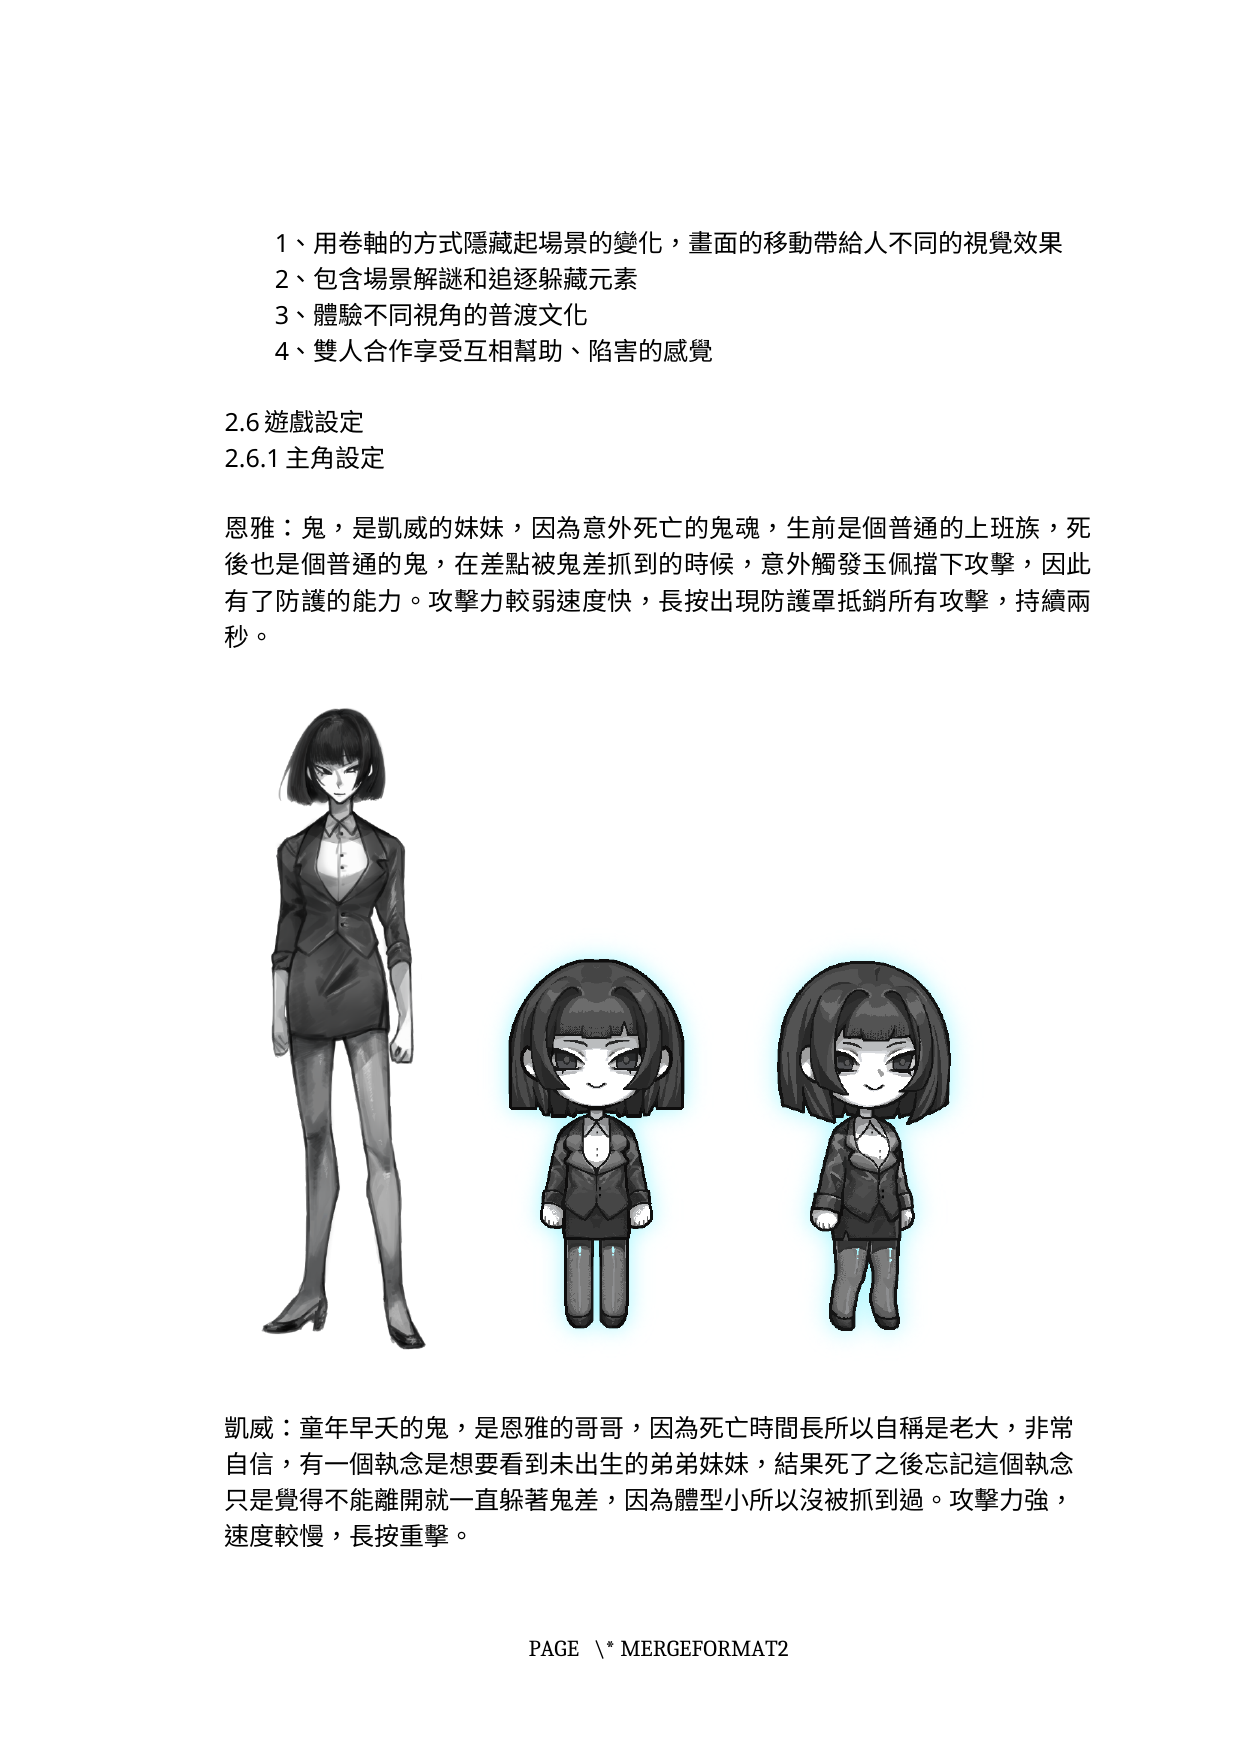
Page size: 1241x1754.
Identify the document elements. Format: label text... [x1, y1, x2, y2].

text 1、用卷軸的方式隱藏起場景的變化，畫面的移動帶給人不同的視覺效果 [224, 223, 1092, 259]
text 2、包含場景解謎和追逐躲藏元素 [224, 259, 1092, 296]
text 2.6遊戲設定 [224, 402, 1092, 438]
picture [224, 687, 996, 1374]
text 4、雙人合作享受互相幫助、陷害的感覺 [224, 332, 1092, 368]
text 3、體驗不同視角的普渡文化 [224, 296, 1092, 332]
text 恩雅：鬼，是凱威的妹妹，因為意外死亡的鬼魂，生前是個普通的上班族，死後也是個普通的鬼，在差點被鬼差抓到的時候，意外觸發玉佩擋下攻擊，因此有了防護的能力。攻擊力較弱速度快，長按出現防護罩抵銷所有攻擊，持續兩秒。 [224, 509, 1092, 654]
text 2.6.1主角設定 [224, 438, 1092, 474]
text 凱威：童年早夭的鬼，是恩雅的哥哥，因為死亡時間長所以自稱是老大，非常自信，有一個執念是想要看到未出生的弟弟妹妹，結果死了之後忘記這個執念只是覺得不能離開就一直躲著鬼差，因為體型小所以沒被抓到過。攻擊力強，速度較慢，長按重擊。 [224, 1408, 1092, 1553]
